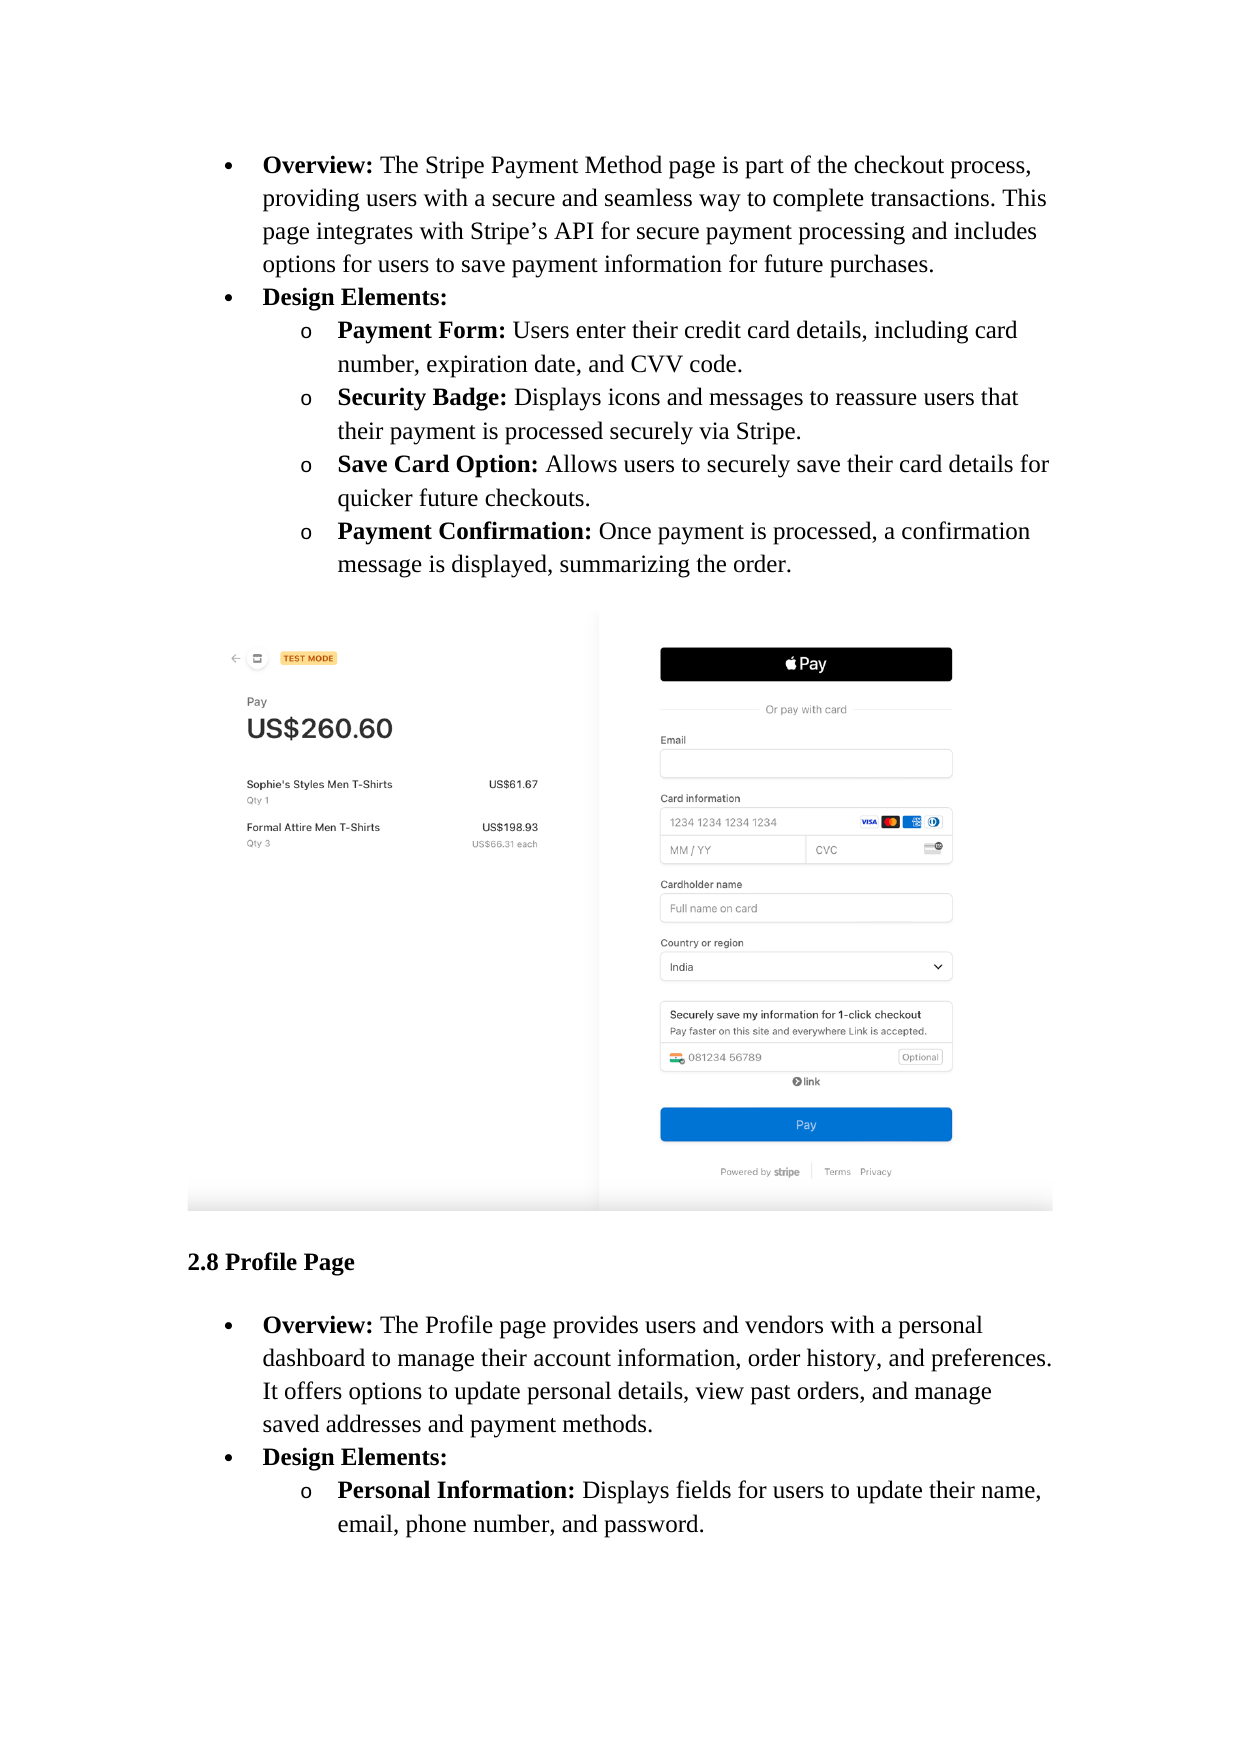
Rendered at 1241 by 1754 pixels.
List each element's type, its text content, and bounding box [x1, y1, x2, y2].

list Overview: The Profile page provides users and vendors with a personal dashboard to manage their account information, order history, and preferences. It offers options to update personal details, view past orders, and manage saved addresses and payment methods. [225, 1310, 1053, 1437]
list Payment Confirmation: Once payment is processed, a confirmation message is displayed, summarizing the order. [300, 516, 1053, 578]
list Design Elements: [225, 1442, 1053, 1471]
list Overview: The Stripe Payment Method page is part of the checkout process, providing users with a secure and seamless way to complete transactions. This page integrates with Stripe’s API for secure payment processing and includes options for users to save payment information for future purchases. [225, 150, 1053, 278]
subtitle 2.8 Profile Page [187, 1247, 1053, 1276]
picture [187, 611, 1053, 1211]
list Security Badge: Displays icons and messages to reassure users that their payment is processed securely via Stripe. [300, 382, 1053, 444]
list Save Card Option: Allows users to securely save their card details for quicker future checkouts. [300, 449, 1053, 511]
list Design Elements: [225, 282, 1053, 311]
list Personal Information: Displays fields for users to update their name, email, phone number, and password. [300, 1475, 1053, 1537]
list Payment Form: Users enter their credit card details, including card number, expiration date, and CVV code. [300, 315, 1053, 378]
